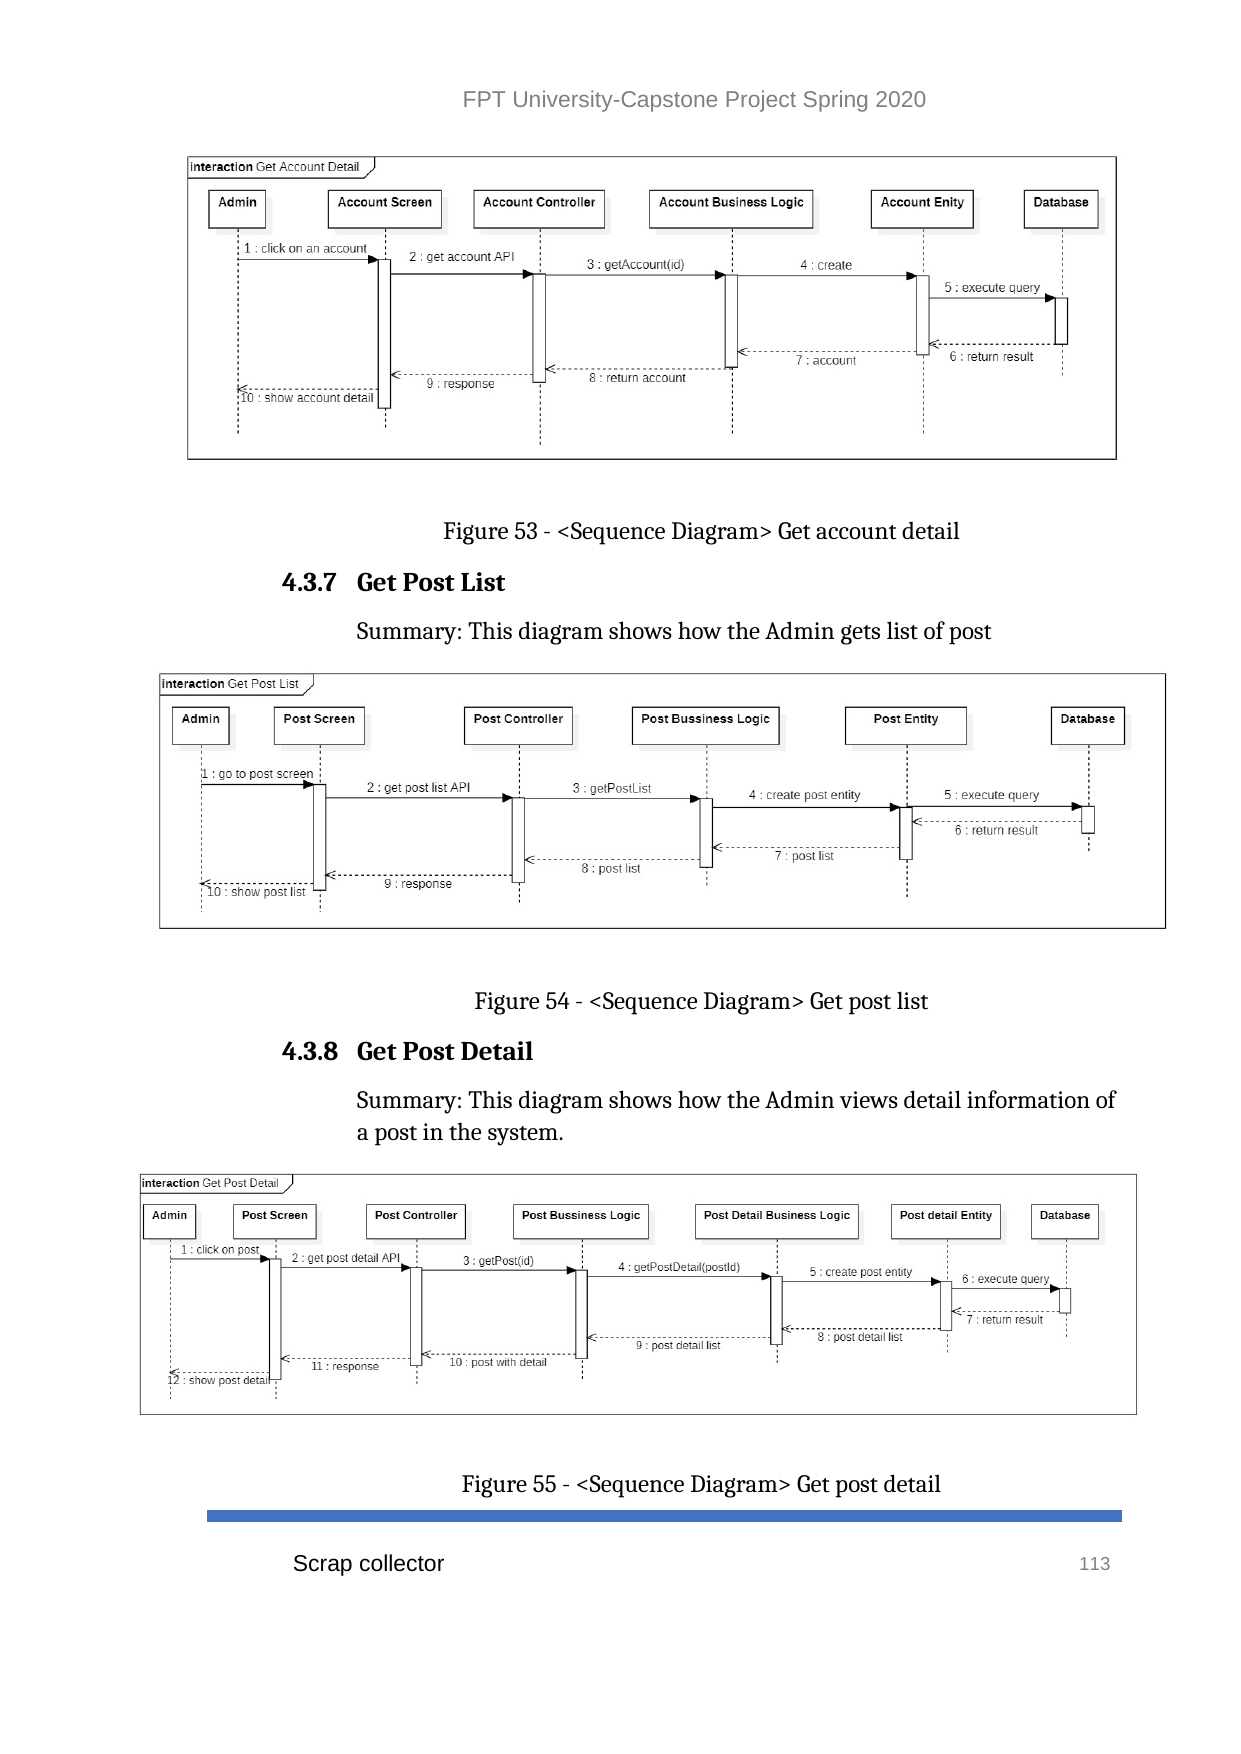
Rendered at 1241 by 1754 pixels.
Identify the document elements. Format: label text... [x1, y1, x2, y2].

list Get Post List [282, 567, 1122, 598]
text Figure 54 - <Sequence Diagram> Get post list [207, 987, 1122, 1015]
text Summary: This diagram shows how the Admin views detail information of a post in the system. [357, 1086, 1122, 1146]
picture [150, 664, 1203, 966]
text Figure 53 - <Sequence Diagram> Get account detail [207, 517, 1122, 546]
text Figure 55 - <Sequence Diagram> Get post detail [207, 1470, 1122, 1498]
picture [178, 147, 1154, 497]
picture [131, 1165, 1171, 1449]
list Get Post Detail [282, 1036, 1122, 1067]
text Summary: This diagram shows how the Admin gets list of post [357, 617, 1122, 646]
